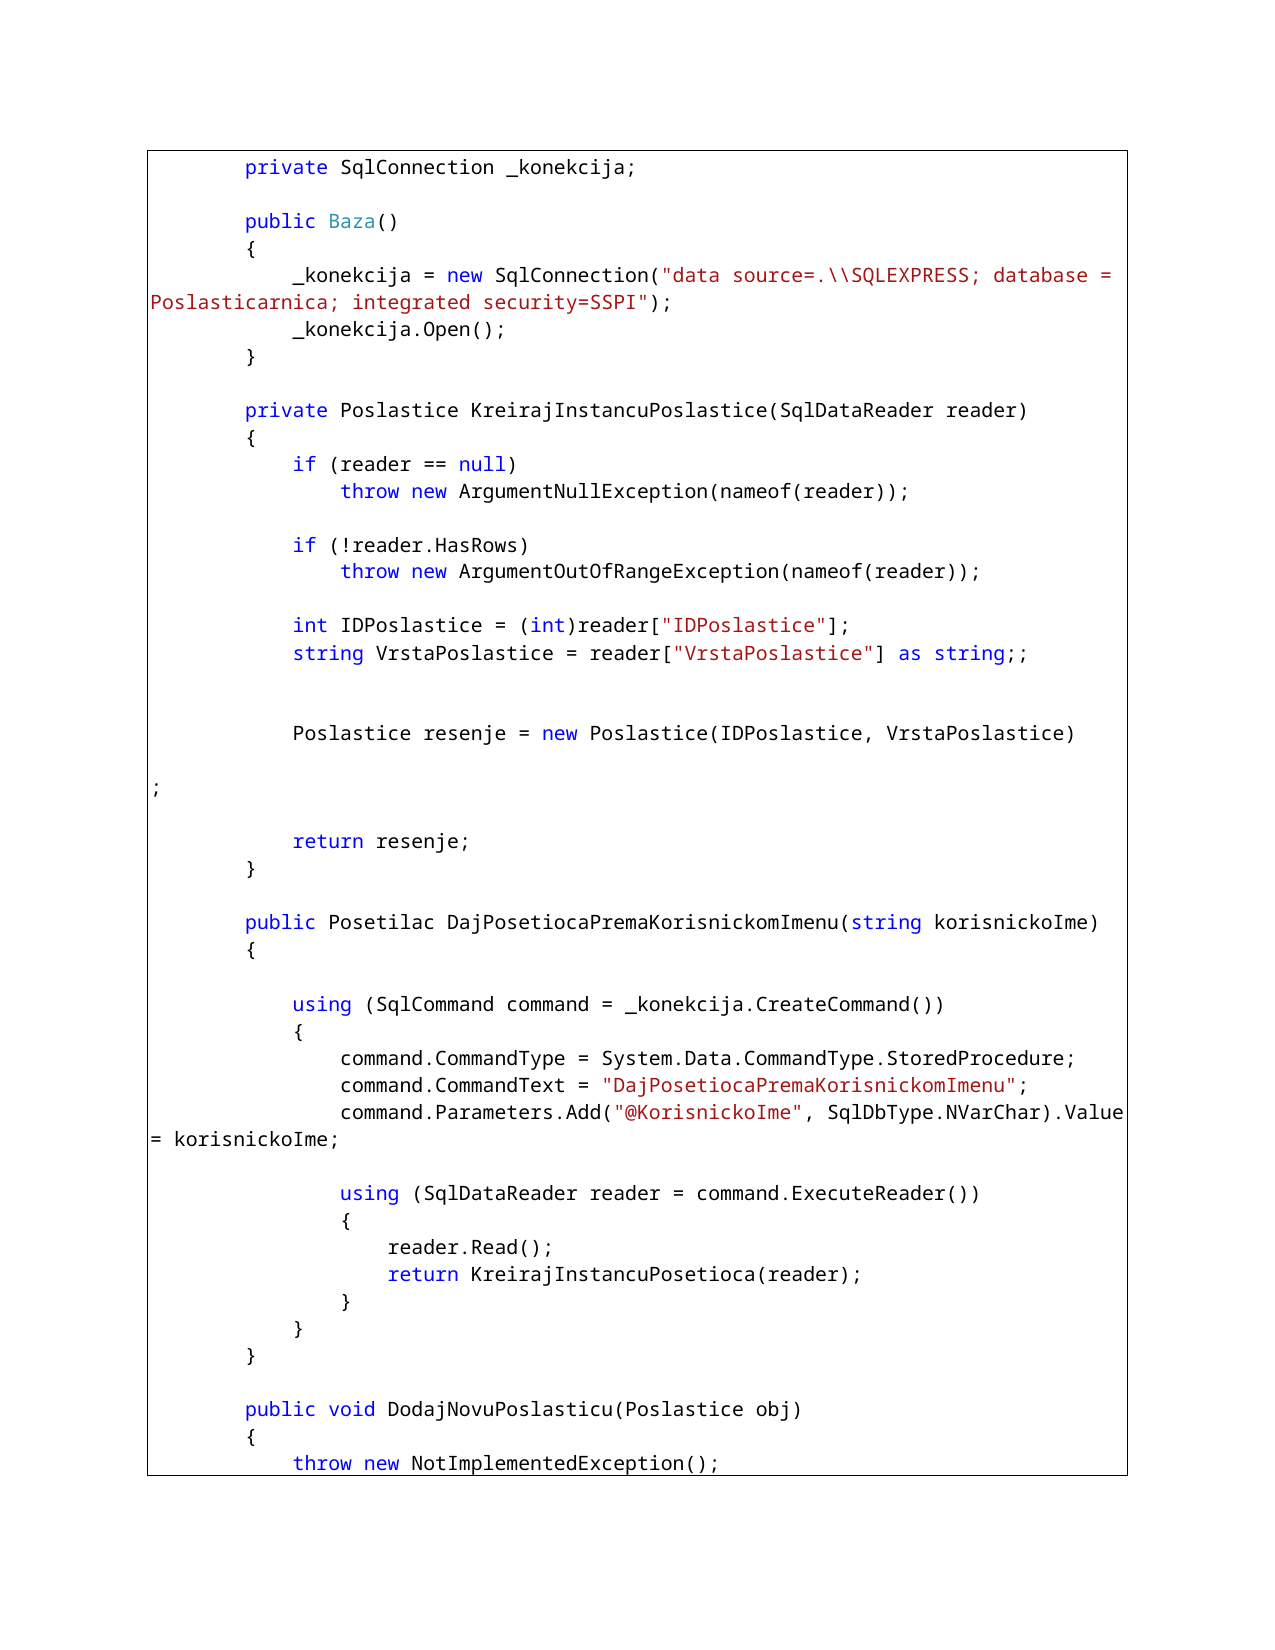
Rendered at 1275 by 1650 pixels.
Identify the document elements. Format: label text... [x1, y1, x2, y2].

text ; [150, 774, 1125, 801]
text { [150, 234, 1125, 261]
text } [150, 1341, 1125, 1368]
text { [150, 1206, 1125, 1233]
text Poslastice resenje = new Poslastice(IDPoslastice, VrstaPoslastice) [150, 720, 1125, 747]
text } [150, 1314, 1125, 1341]
text throw new ArgumentOutOfRangeException(nameof(reader)); [150, 558, 1125, 585]
text { [150, 1017, 1125, 1044]
text public void DodajNovuPoslasticu(Poslastice obj) [150, 1395, 1125, 1422]
text command.CommandType = System.Data.CommandType.StoredProcedure; [150, 1044, 1125, 1071]
text throw new ArgumentNullException(nameof(reader)); [150, 477, 1125, 504]
text int IDPoslastice = (int)reader["IDPoslastice"]; [150, 612, 1125, 639]
text public Posetilac DajPosetiocaPremaKorisnickomImenu(string korisnickoIme) [150, 908, 1125, 936]
text using (SqlCommand command = _konekcija.CreateCommand()) [150, 991, 1125, 1017]
text return resenje; [150, 828, 1125, 854]
text { [150, 423, 1125, 450]
text } [150, 854, 1125, 882]
text _konekcija = new SqlConnection("data source=.\\SQLEXPRESS; database = Poslasticarnica; integrated security=SSPI"); [150, 261, 1125, 315]
text { [150, 936, 1125, 962]
text return KreirajInstancuPosetioca(reader); [150, 1260, 1125, 1287]
text private SqlConnection _konekcija; [148, 151, 1127, 180]
text } [150, 1287, 1125, 1314]
text { [150, 1422, 1125, 1449]
text string VrstaPoslastice = reader["VrstaPoslastice"] as string;; [150, 639, 1125, 666]
text reader.Read(); [150, 1233, 1125, 1260]
text if (reader == null) [150, 450, 1125, 477]
text command.CommandText = "DajPosetiocaPremaKorisnickomImenu"; [150, 1071, 1125, 1098]
text _konekcija.Open(); [150, 315, 1125, 342]
text if (!reader.HasRows) [150, 531, 1125, 558]
text command.Parameters.Add("@KorisnickoIme", SqlDbType.NVarChar).Value = korisnickoIme; [150, 1098, 1125, 1152]
text } [150, 342, 1125, 369]
text public Baza() [150, 207, 1125, 234]
text using (SqlDataReader reader = command.ExecuteReader()) [150, 1179, 1125, 1206]
text private Poslastice KreirajInstancuPoslastice(SqlDataReader reader) [150, 396, 1125, 423]
text throw new NotImplementedException(); [150, 1449, 1125, 1475]
